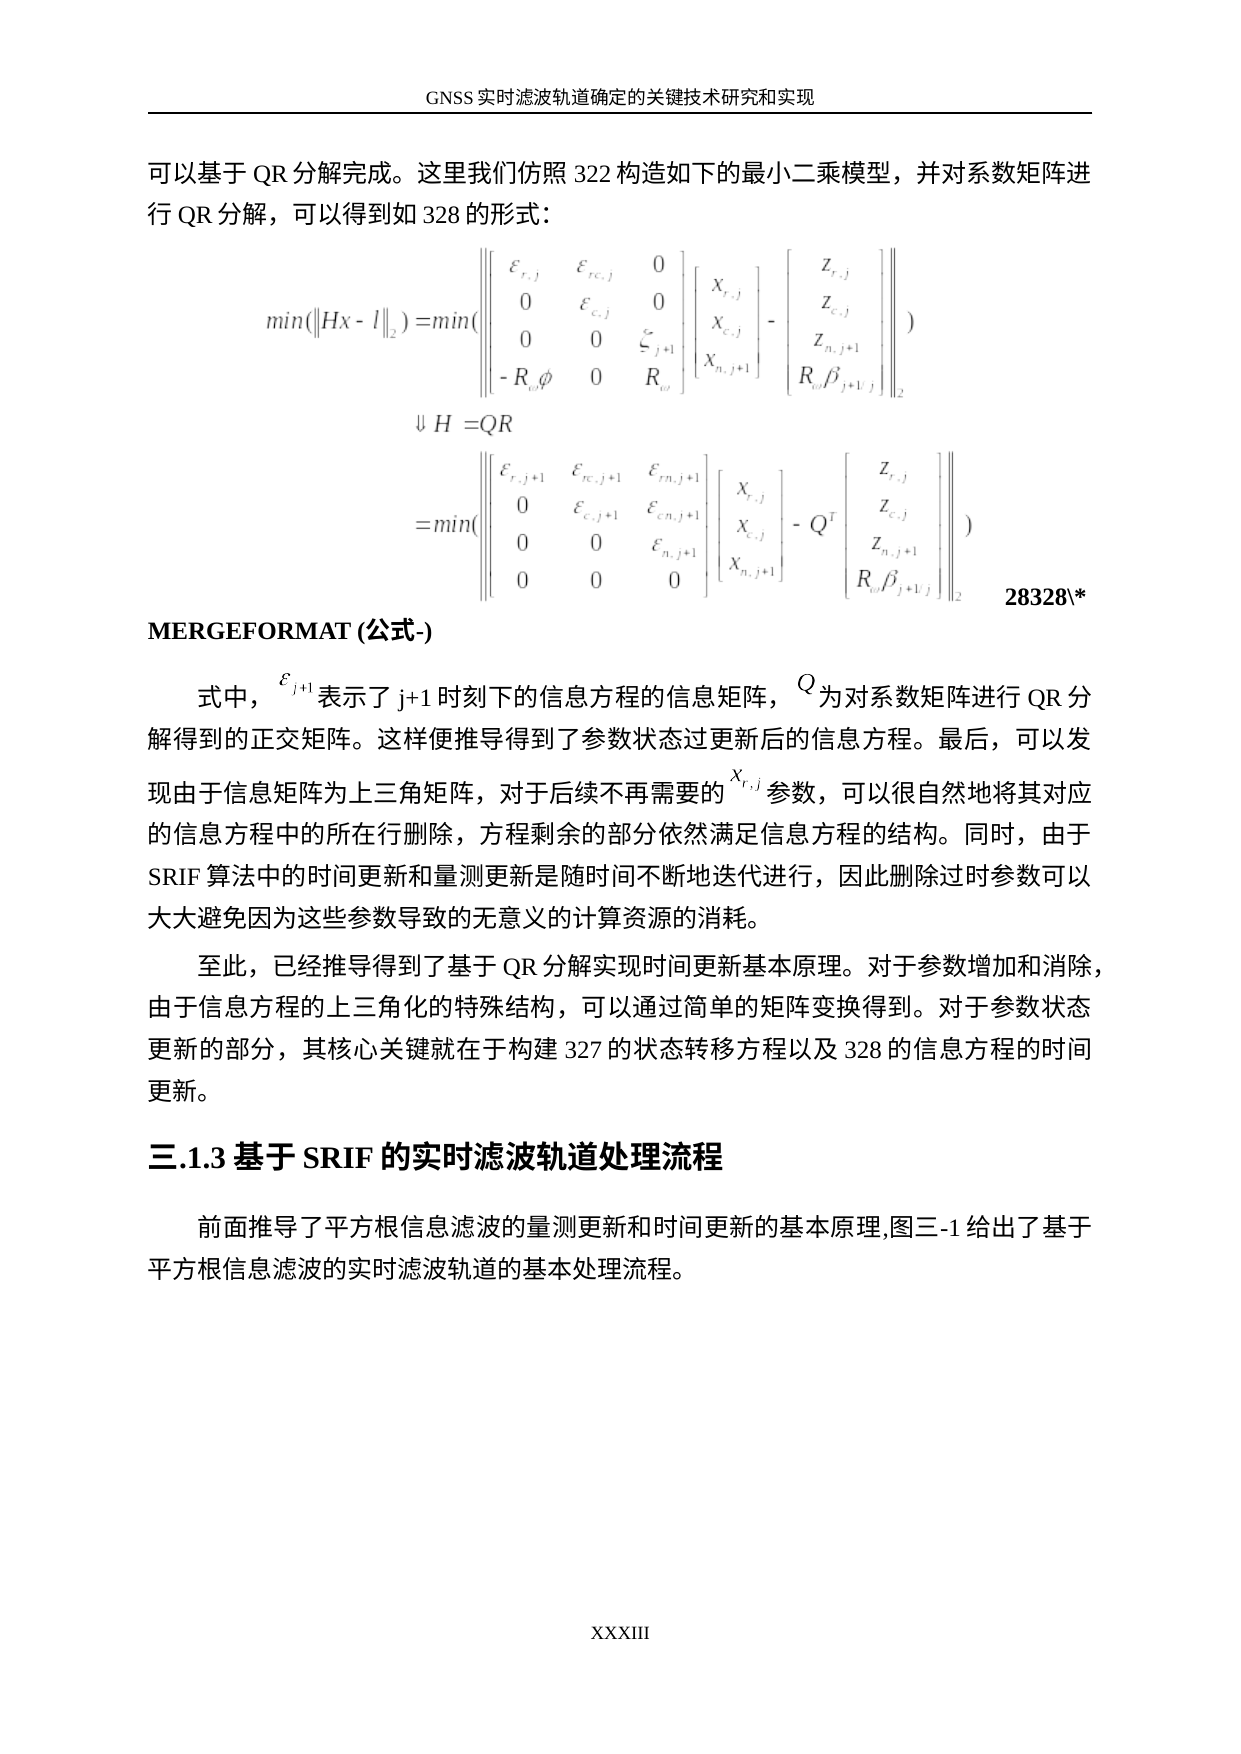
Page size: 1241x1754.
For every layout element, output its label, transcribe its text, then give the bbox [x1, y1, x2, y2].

text 基于SRIF的实时滤波轨道处理流程 [148, 1132, 1092, 1177]
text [148, 148, 1092, 231]
text 至此，已经推导得到了基于QR分解实现时间更新基本原理。对于参数增加和消除，由于信息方程的上三角化的特殊结构，可以通过简单的矩阵变换得到。对于参数状态更新的部分，其核心关键就在于构建的状态转移方程以及的信息方程的时间更新。 [148, 941, 1092, 1107]
text 式中，表示了j+1时刻下的信息方程的信息矩阵，为对系数矩阵进行QR分解得到的正交矩阵。这样便推导得到了参数状态过更新后的信息方程。最后，可以发现由于信息矩阵为上三角矩阵，对于后续不再需要的参数，可以很自然地将其对应的信息方程中的所在行删除，方程剩余的部分依然满足信息方程的结构。同时，由于SRIF算法中的时间更新和量测更新是随时间不断地迭代进行，因此删除过时参数可以大大避免因为这些参数导致的无意义的计算资源的消耗。 [148, 659, 1092, 934]
text 前面推导了平方根信息滤波的量测更新和时间更新的基本原理,图3-1给出了基于平方根信息滤波的实时滤波轨道的基本处理流程。 [148, 1202, 1092, 1286]
